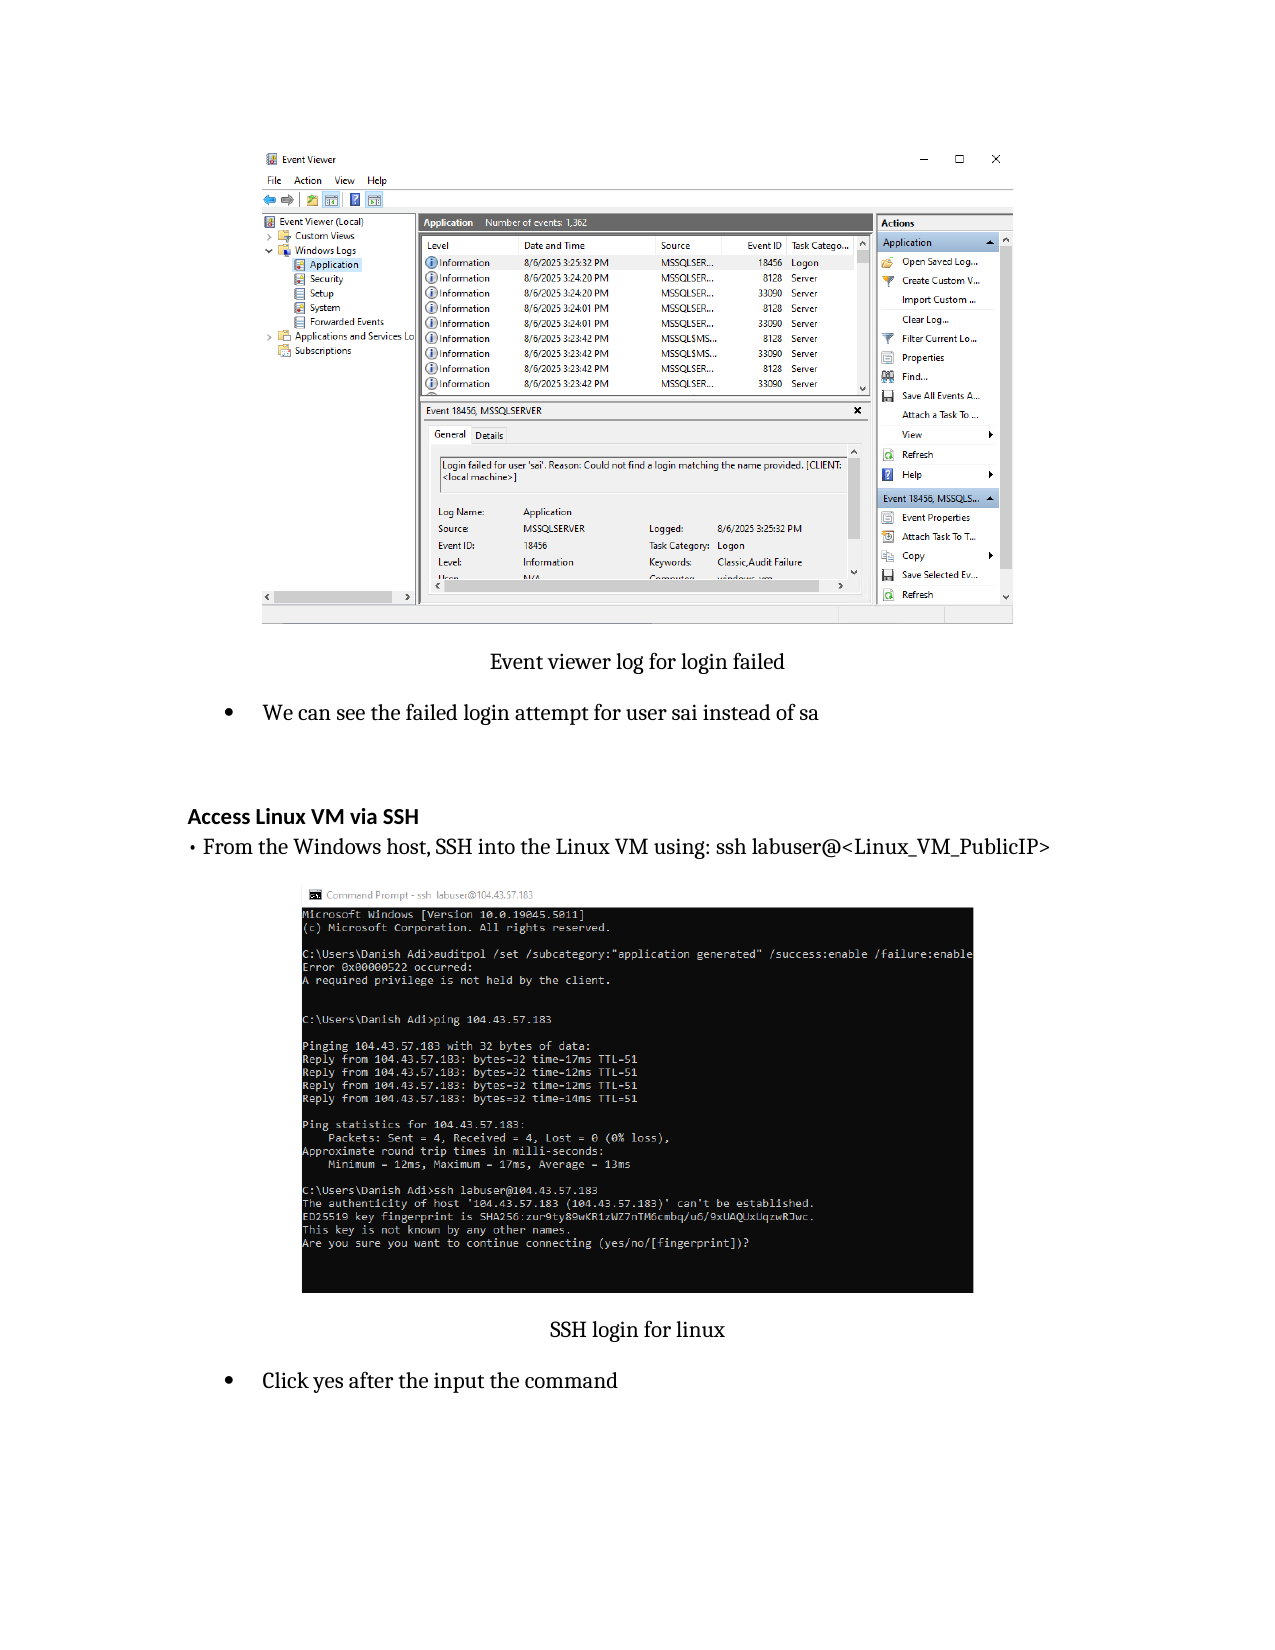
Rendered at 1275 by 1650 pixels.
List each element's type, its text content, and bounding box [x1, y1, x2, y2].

text • From the Windows host, SSH into the Linux VM using: ssh labuser@<Linux_VM_PublicIP> [187, 834, 1087, 860]
list Click yes after the input the command [225, 1368, 1087, 1395]
list We can see the failed login attempt for user sai instead of sa [225, 700, 1087, 726]
subtitle Access Linux VM via SSH [187, 802, 1087, 830]
text SSH login for linux [187, 1317, 1087, 1344]
picture [301, 885, 974, 1293]
picture [262, 150, 1014, 624]
text Event viewer log for login failed [187, 649, 1087, 675]
